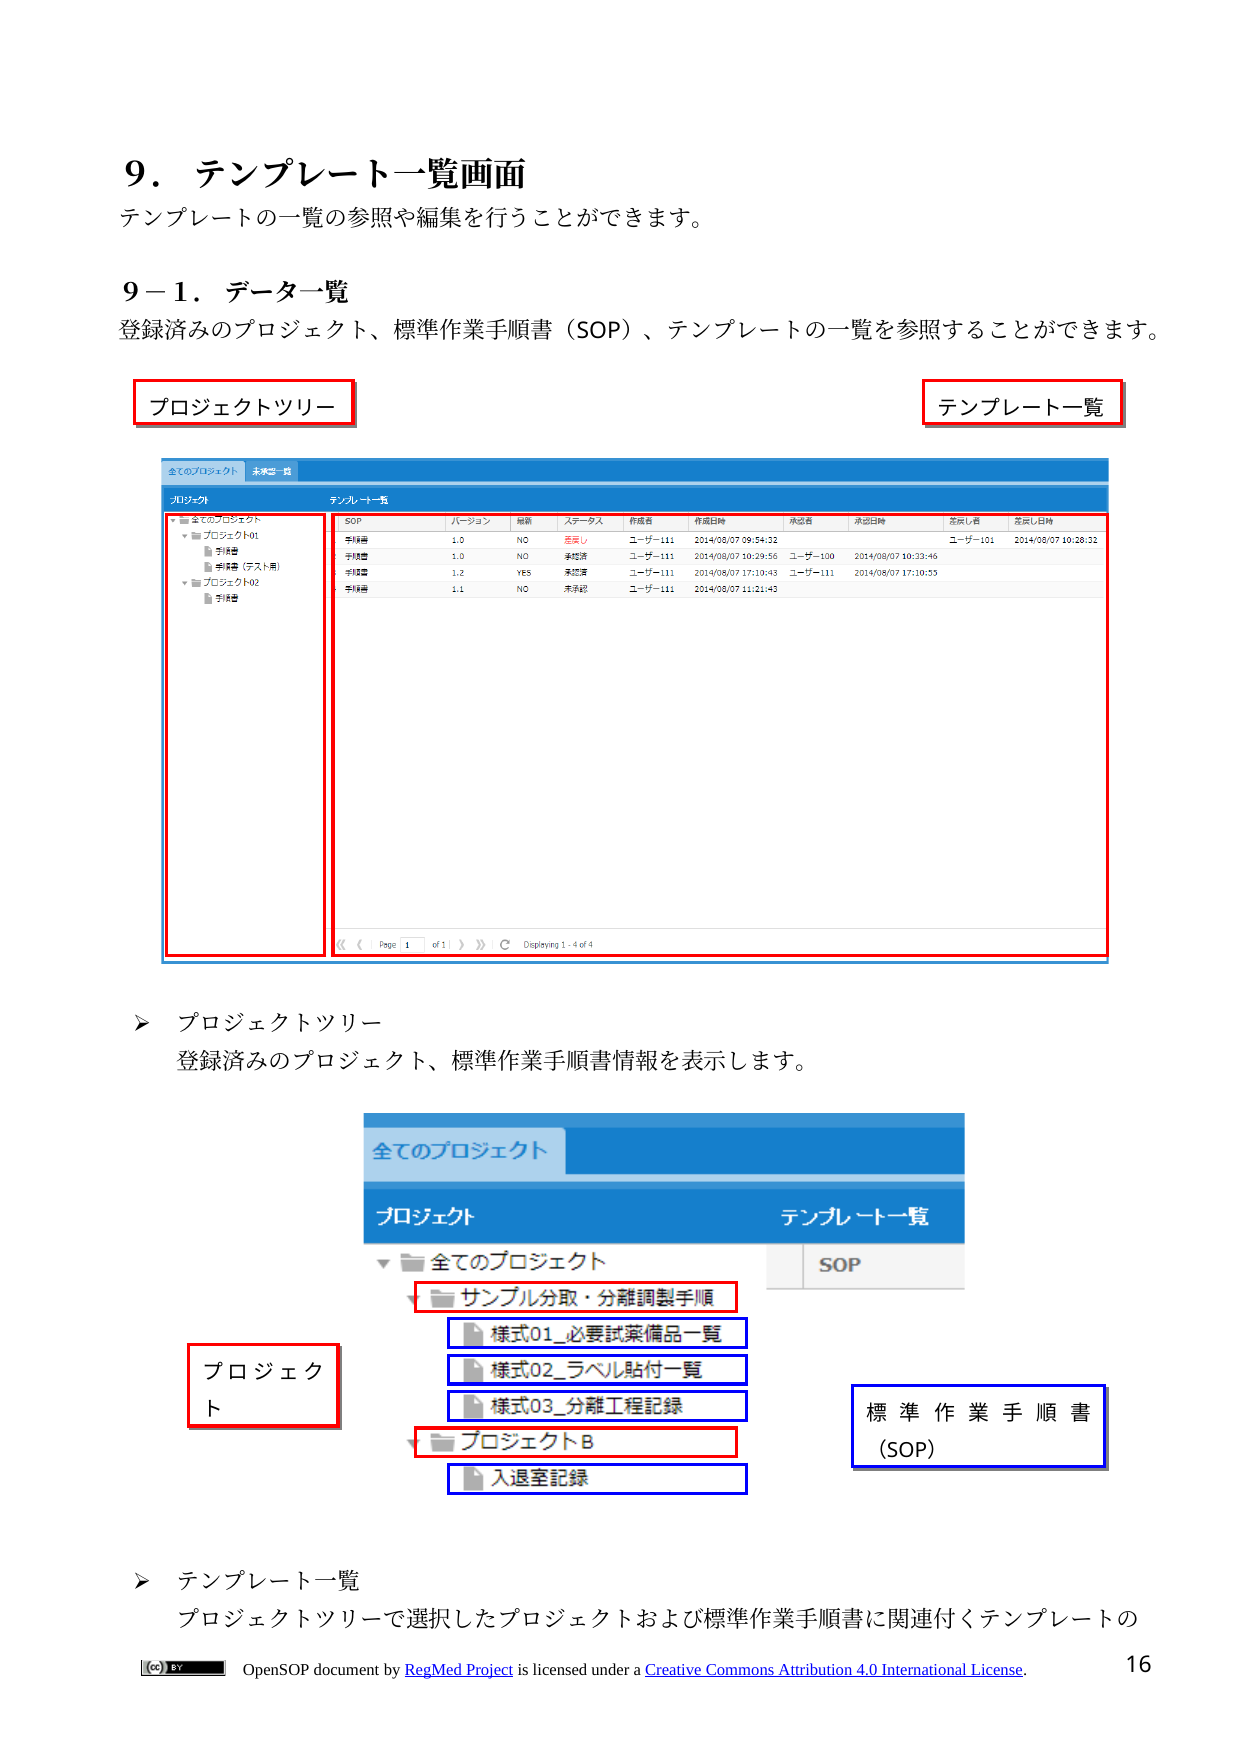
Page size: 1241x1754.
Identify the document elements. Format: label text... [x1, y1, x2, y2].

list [177, 1596, 1152, 1633]
picture [141, 1660, 226, 1676]
picture [363, 1113, 965, 1522]
text テンプレートの一覧の参照や編集を行うことができます。 [118, 196, 1152, 233]
list プロジェクトツリー [133, 1001, 1152, 1038]
picture [161, 458, 1109, 964]
list テンプレート一覧 [133, 1558, 1152, 1596]
list 登録済みのプロジェクト、標準作業手順書情報を表示します。 [177, 1038, 1152, 1076]
subtitle データ一覧 [118, 271, 1152, 308]
subtitle テンプレート一覧画面 [118, 148, 1152, 196]
picture [335, 516, 1106, 954]
text 登録済みのプロジェクト、標準作業手順書（SOP）、テンプレートの一覧を参照することができます。 [118, 308, 1152, 346]
